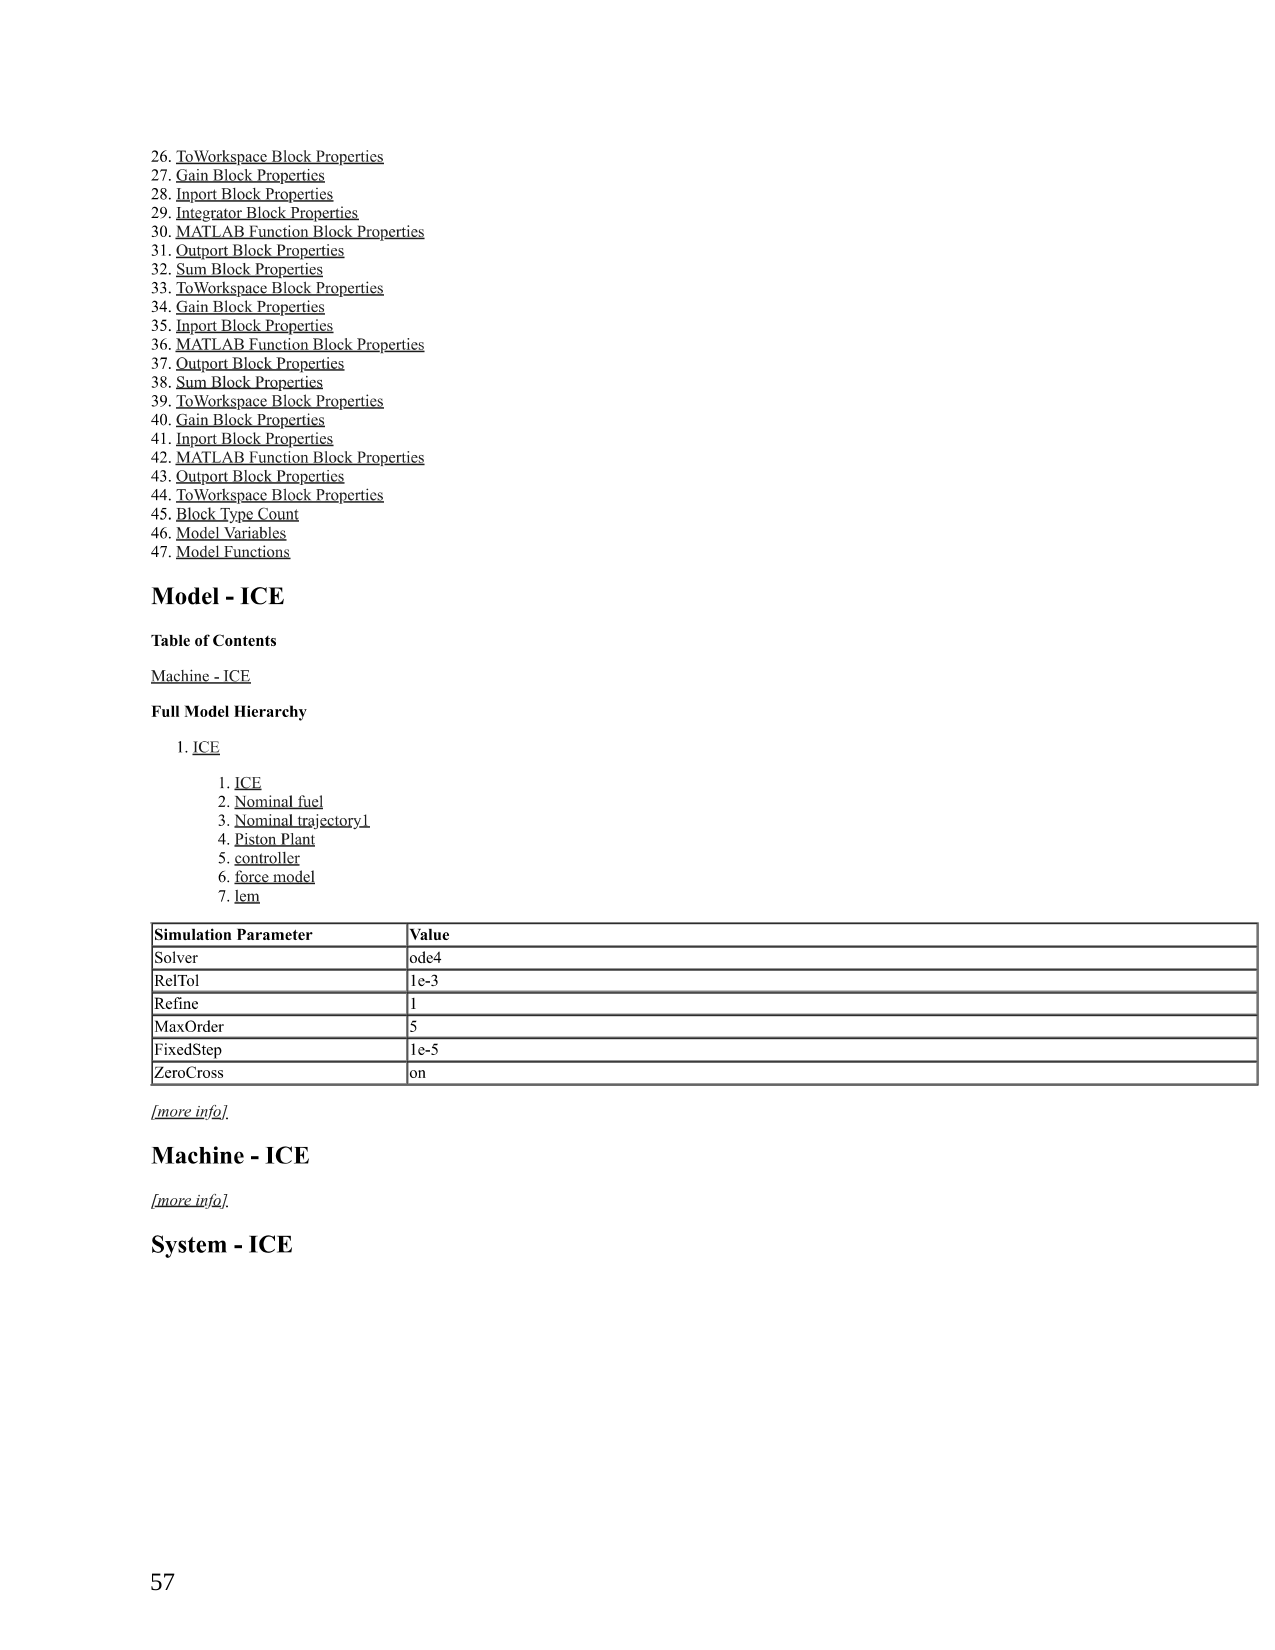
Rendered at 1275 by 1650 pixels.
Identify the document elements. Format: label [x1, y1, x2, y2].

picture [150, 150, 1259, 1258]
